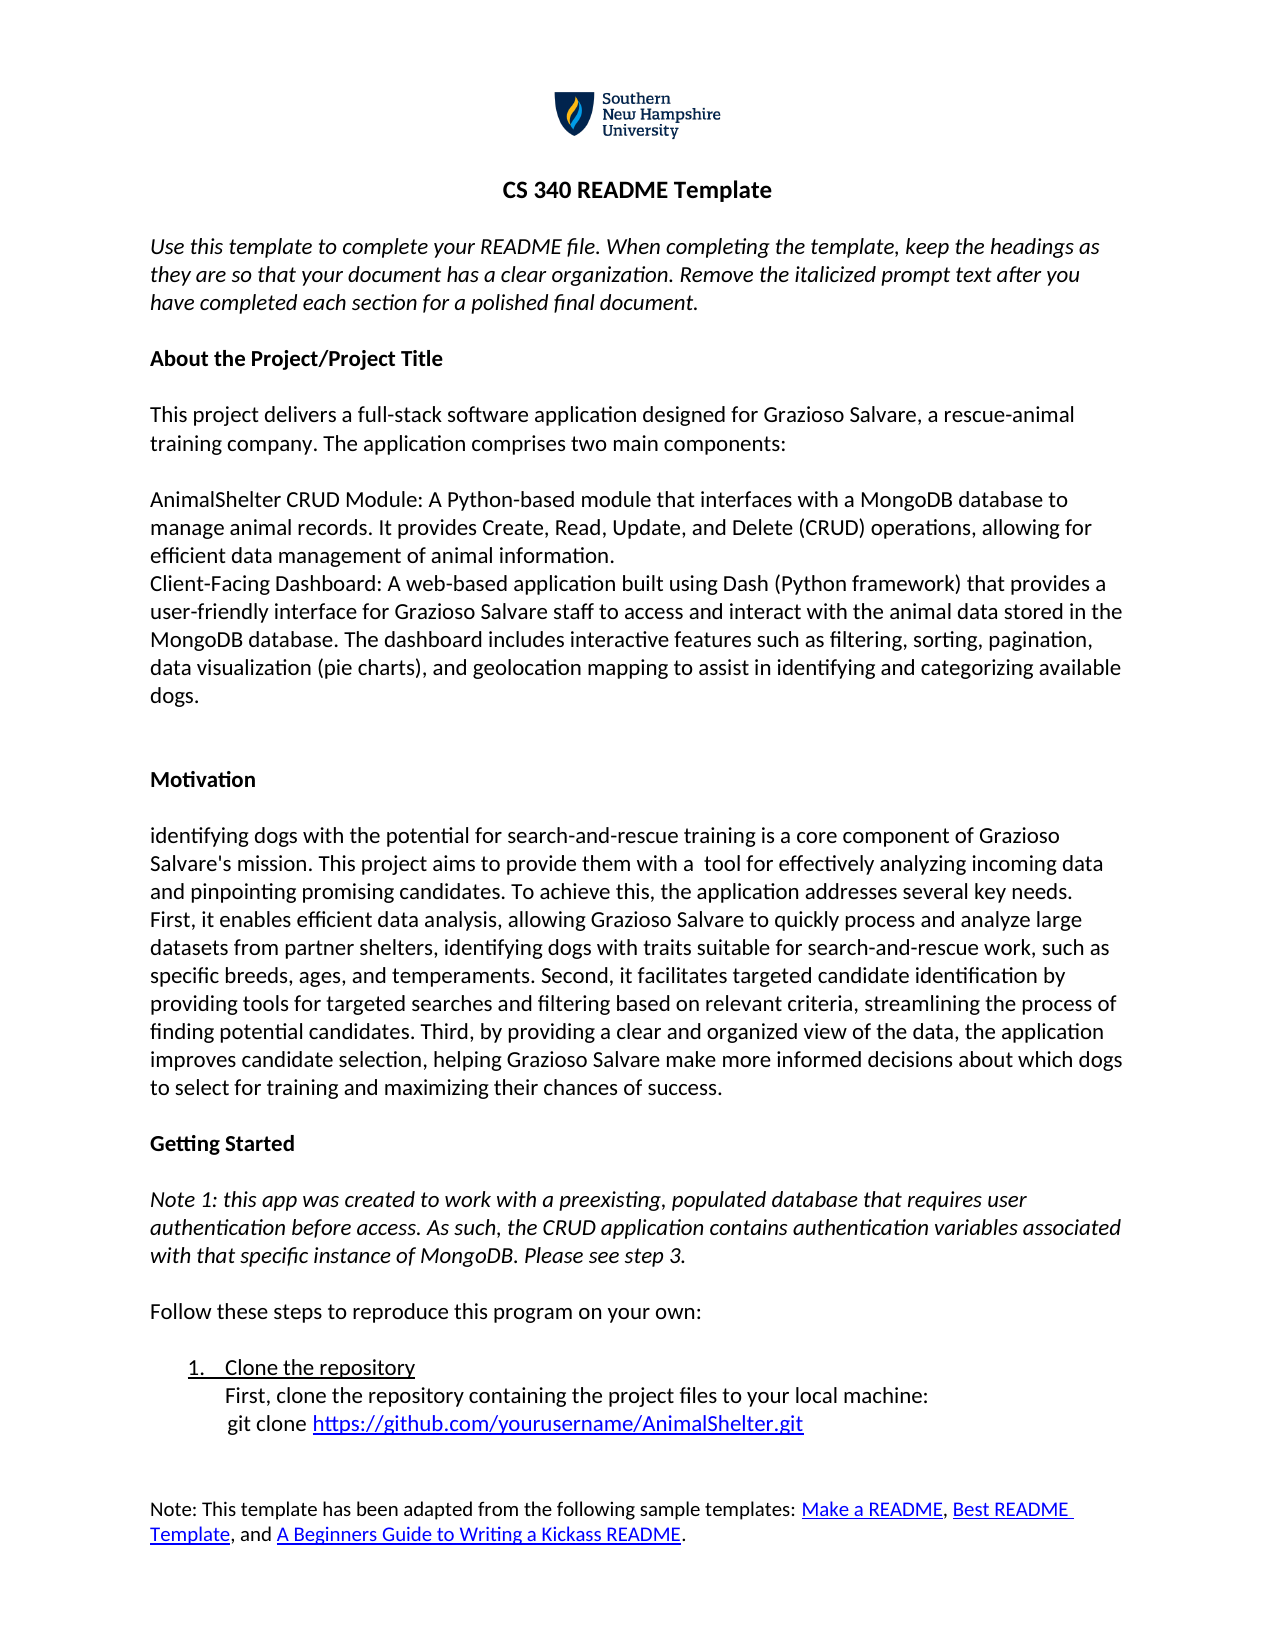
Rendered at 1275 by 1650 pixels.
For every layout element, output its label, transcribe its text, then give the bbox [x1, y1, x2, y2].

text git clone https://github.com/yourusername/AnimalShelter.git [150, 1409, 1125, 1437]
subtitle Motivation [150, 765, 1125, 793]
picture [546, 75, 729, 154]
text Follow these steps to reproduce this program on your own: [150, 1297, 1125, 1325]
subtitle Getting Started [150, 1129, 1125, 1157]
text Use this template to complete your README file. When completing the template, keep the headings as they are so that your document has a clear organization. Remove the italicized prompt text after you have completed each section for a polished final document. [150, 232, 1125, 344]
text AnimalShelter CRUD Module: A Python-based module that interfaces with a MongoDB database to manage animal records. It provides Create, Read, Update, and Delete (CRUD) operations, allowing for efficient data management of animal information. [150, 485, 1125, 569]
subtitle About the Project/Project Title [150, 344, 1125, 373]
text This project delivers a full-stack software application designed for Grazioso Salvare, a rescue-animal training company. The application comprises two main components: [150, 401, 1125, 457]
list Clone the repository First, clone the repository containing the project files to your local machine: [187, 1353, 1125, 1409]
text Note 1: this app was created to work with a preexisting, populated database that requires user authentication before access. As such, the CRUD application contains authentication variables associated with that specific instance of MongoDB. Please see step 3. [150, 1185, 1125, 1269]
text identifying dogs with the potential for search-and-rescue training is a core component of Grazioso Salvare's mission. This project aims to provide them with a tool for effectively analyzing incoming data and pinpointing promising candidates. To achieve this, the application addresses several key needs. First, it enables efficient data analysis, allowing Grazioso Salvare to quickly process and analyze large datasets from partner shelters, identifying dogs with traits suitable for search-and-rescue work, such as specific breeds, ages, and temperaments. Second, it facilitates targeted candidate identification by providing tools for targeted searches and filtering based on relevant criteria, streamlining the process of finding potential candidates. Third, by providing a clear and organized view of the data, the application improves candidate selection, helping Grazioso Salvare make more informed decisions about which dogs to select for training and maximizing their chances of success. [150, 821, 1125, 1101]
subtitle CS 340 README Template [150, 174, 1125, 204]
text Client-Facing Dashboard: A web-based application built using Dash (Python framework) that provides a user-friendly interface for Grazioso Salvare staff to access and interact with the animal data stored in the MongoDB database. The dashboard includes interactive features such as filtering, sorting, pagination, data visualization (pie charts), and geolocation mapping to assist in identifying and categorizing available dogs. [150, 569, 1125, 709]
